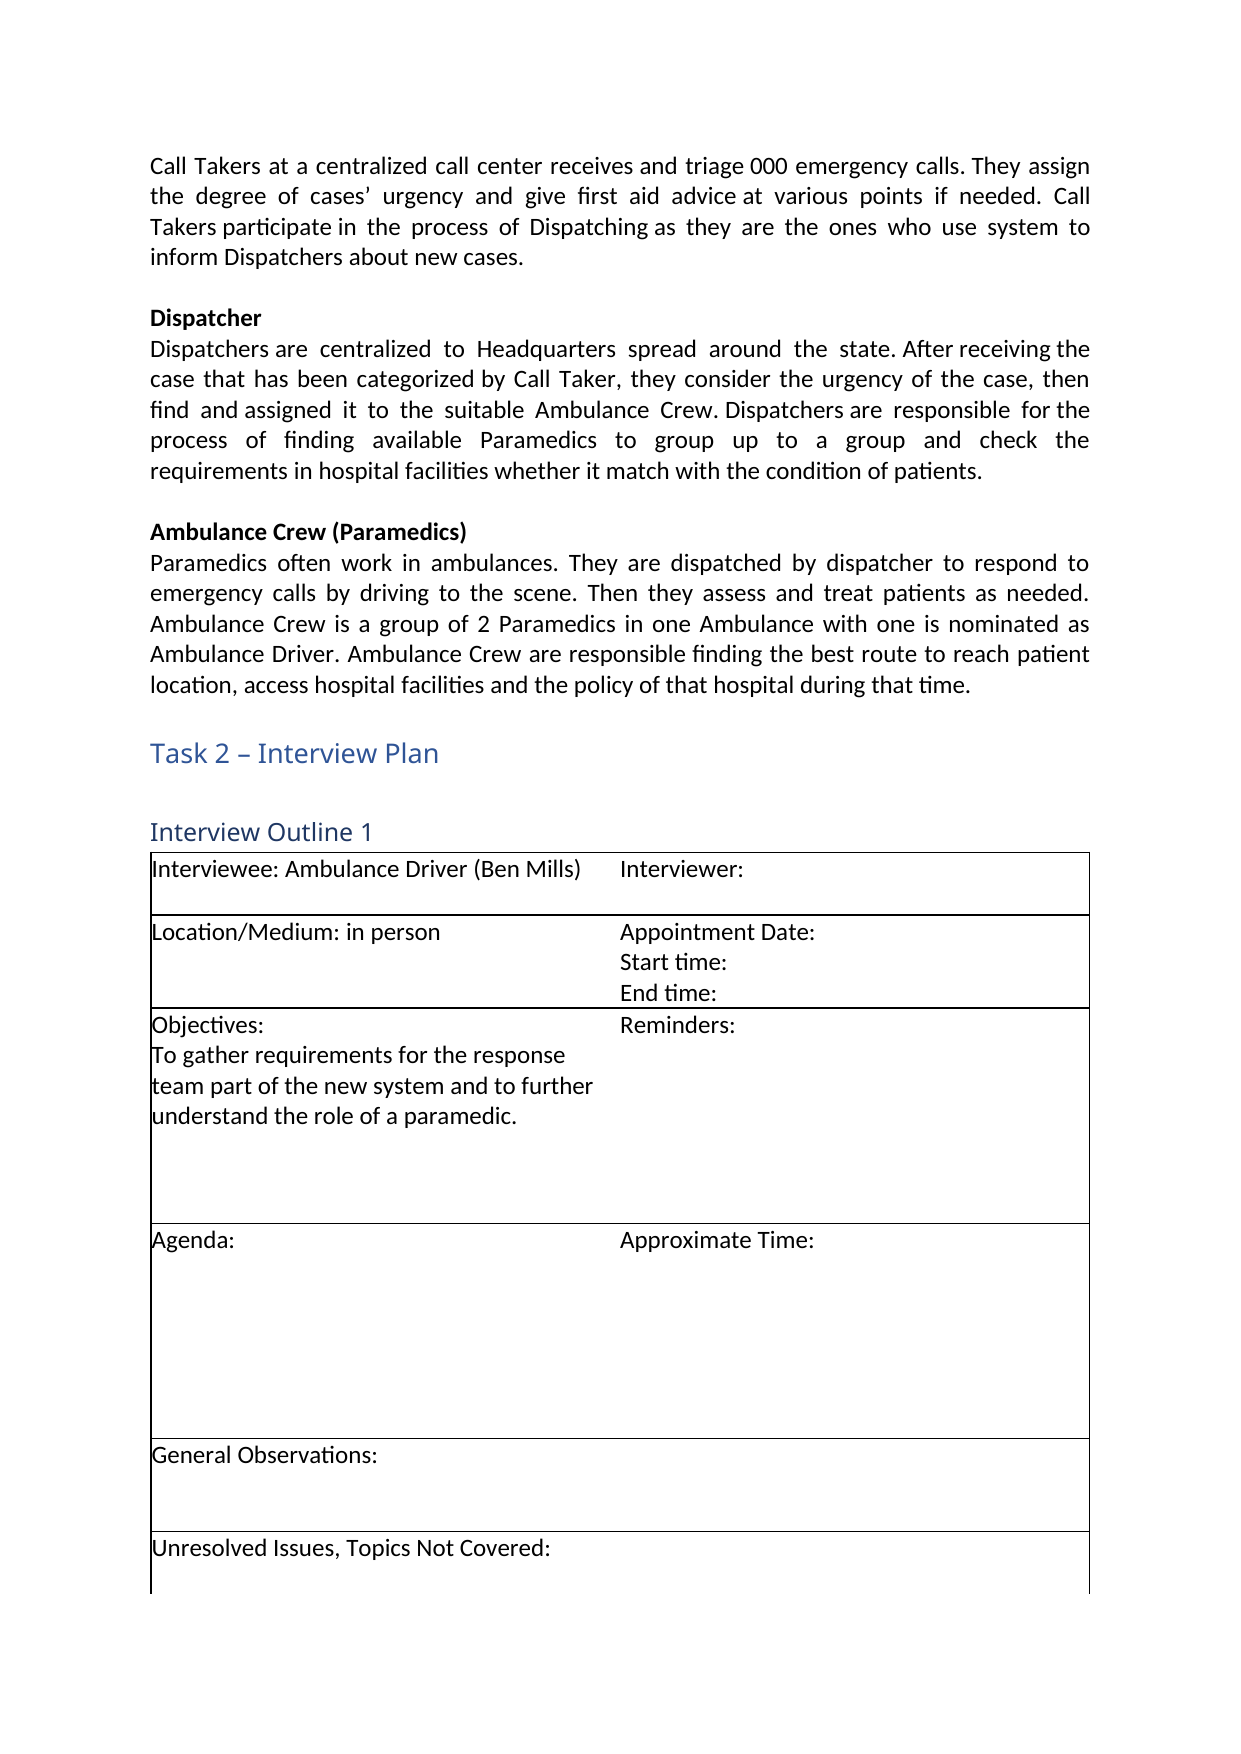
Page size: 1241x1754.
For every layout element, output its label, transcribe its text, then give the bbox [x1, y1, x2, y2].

table_cell Objectives: To gather requirements for the response team part of the new system and to further understand the role of a paramedic. [152, 1009, 619, 1222]
table_cell Approximate Time: [619, 1224, 1089, 1438]
text Dispatchers are centralized to Headquarters spread around the state. After receiving the case that has been categorized by Call Taker, they consider the urgency of the case, then find and assigned it to the suitable Ambulance Crew. Dispatchers are responsible for the process of finding available Paramedics to group up to a group and check the requirements in hospital facilities whether it match with the condition of patients. [150, 333, 1090, 486]
table_cell General Observations: [152, 1439, 1089, 1531]
text Call Takers at a centralized call center receives and triage 000 emergency calls. They assign the degree of cases’ urgency and give first aid advice at various points if needed. Call Takers participate in the process of Dispatching as they are the ones who use system to inform Dispatchers about new cases. [150, 150, 1090, 272]
subtitle Interview Outline 1 [150, 778, 1090, 849]
table_header Interviewer: [619, 853, 1089, 914]
table_header Interviewee: Ambulance Driver (Ben Mills) [152, 853, 619, 914]
text Paramedics often work in ambulances. They are dispatched by dispatcher to respond to emergency calls by driving to the scene. Then they assess and treat patients as needed. Ambulance Crew is a group of 2 Paramedics in one Ambulance with one is nominated as Ambulance Driver. Ambulance Crew are responsible finding the best route to reach patient location, access hospital facilities and the policy of that hospital during that time. [150, 547, 1090, 699]
table_cell Reminders: [619, 1009, 1089, 1222]
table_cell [152, 1532, 1089, 1593]
table_cell Agenda: [152, 1224, 619, 1438]
table_cell Location/Medium: in person [152, 916, 619, 1007]
table_cell Appointment Date: Start time: End time: [619, 916, 1089, 1007]
text Dispatcher [150, 303, 1090, 333]
subtitle Task 2 – Interview Plan [150, 734, 1090, 771]
text Ambulance Crew (Paramedics) [150, 516, 1090, 547]
